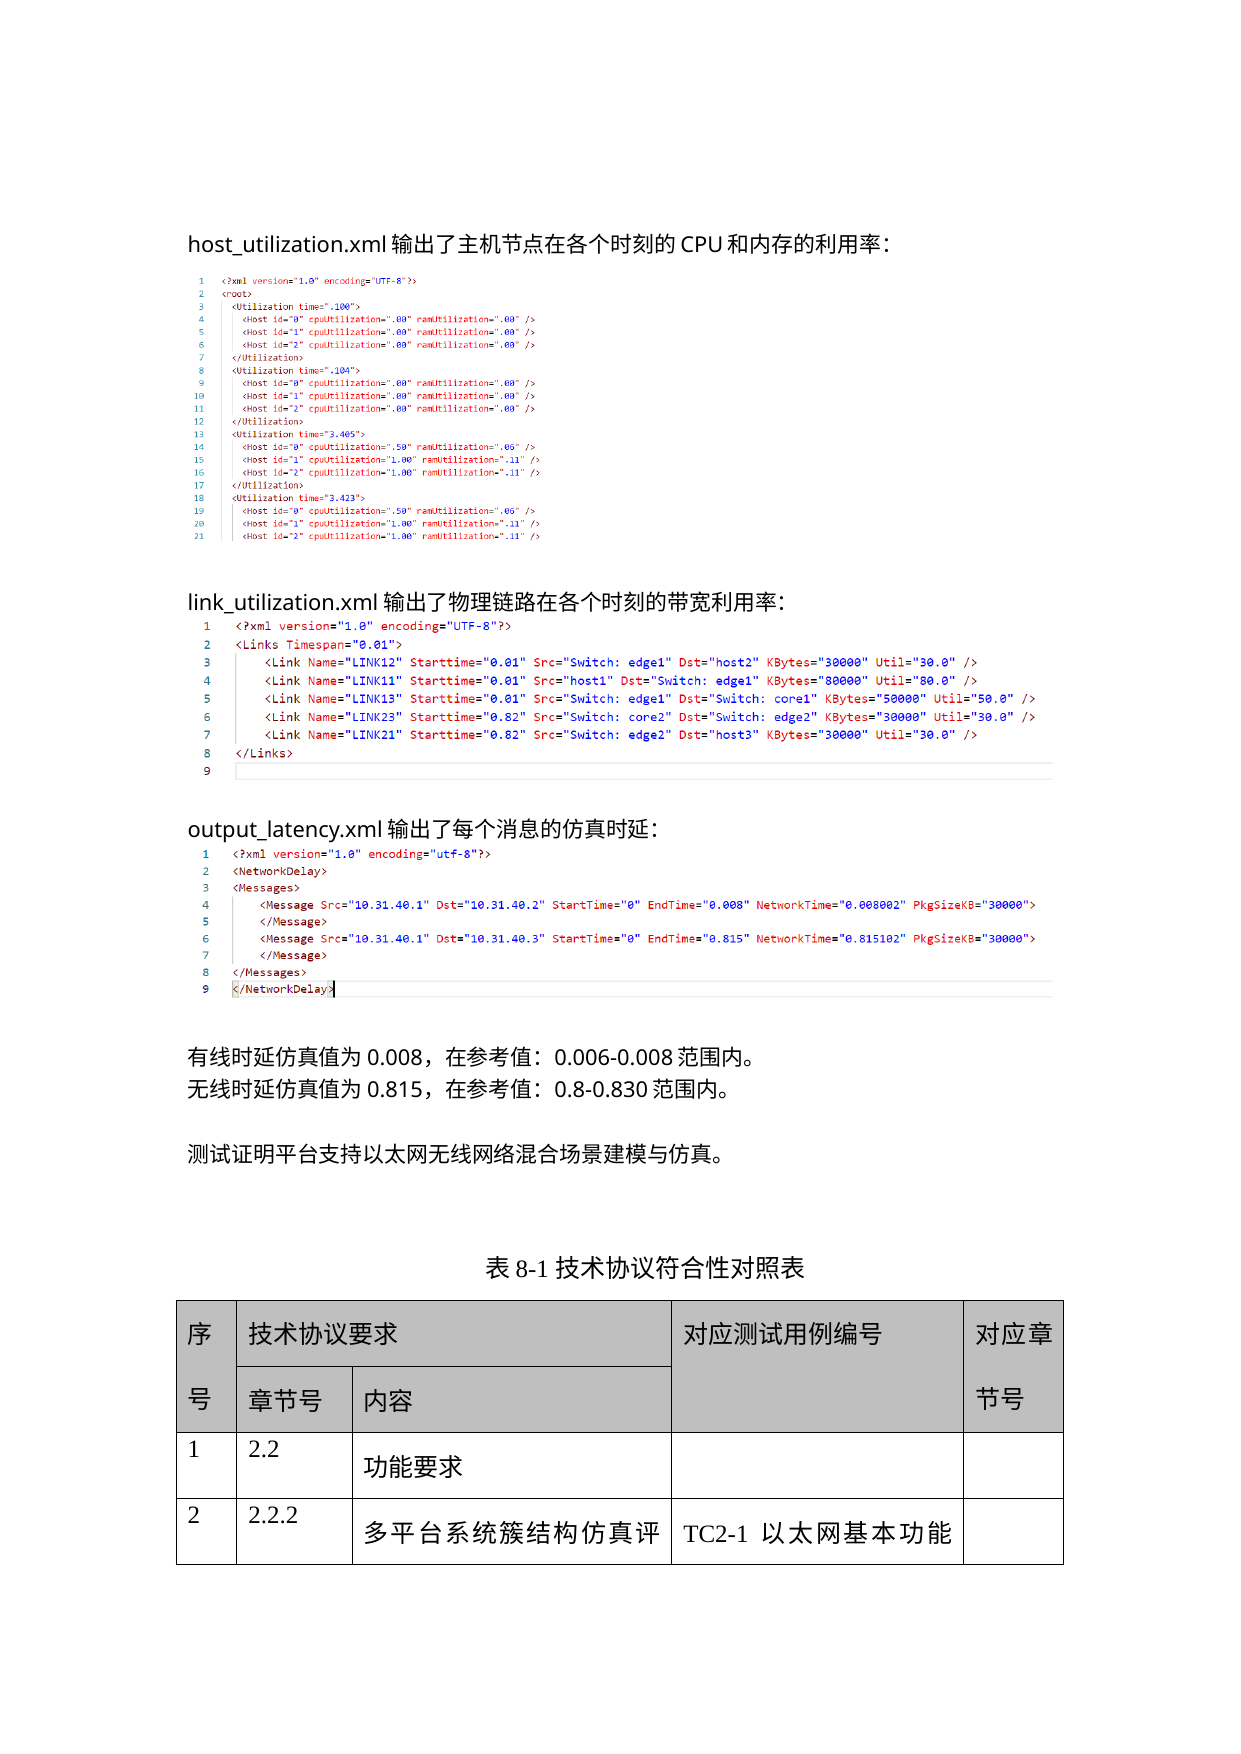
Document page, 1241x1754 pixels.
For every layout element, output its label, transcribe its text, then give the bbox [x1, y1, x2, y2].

picture [187, 274, 700, 548]
picture [187, 844, 1053, 1015]
table_cell [964, 1433, 1063, 1498]
table_cell [672, 1433, 963, 1498]
text 表8-1 技术协议符合性对照表 [187, 1234, 1053, 1299]
table_cell 2.2 [237, 1433, 352, 1498]
table_header 技术协议要求 [237, 1301, 671, 1366]
text host_utilization.xml输出了主机节点在各个时刻的CPU和内存的利用率： [187, 227, 1053, 259]
picture [187, 617, 1053, 785]
table_cell 功能要求 [353, 1433, 671, 1498]
table_header 对应章节号 [964, 1301, 1063, 1432]
table_cell 章节号 [237, 1367, 352, 1432]
text 无线时延仿真值为0.815，在参考值：0.8-0.830范围内。 [187, 1072, 1053, 1104]
table_cell 多平台系统簇结构仿真评估工具开发 [353, 1499, 671, 1564]
table_cell 2 [177, 1499, 236, 1564]
table_header 对应测试用例编号 [672, 1301, 963, 1432]
table_cell TC2-1 以太网基本功能测试 [672, 1499, 963, 1564]
text 有线时延仿真值为0.008，在参考值：0.006-0.008范围内。 [187, 1039, 1053, 1072]
table_cell 1 [177, 1433, 236, 1498]
text output_latency.xml输出了每个消息的仿真时延： [187, 812, 1053, 844]
table_cell [964, 1499, 1063, 1564]
text 测试证明平台支持以太网无线网络混合场景建模与仿真。 [187, 1137, 1053, 1169]
table_cell 2.2.2 [237, 1499, 352, 1564]
table_header 序号 [177, 1301, 236, 1432]
text link_utilization.xml输出了物理链路在各个时刻的带宽利用率： [187, 584, 1053, 617]
table_cell 内容 [353, 1367, 671, 1432]
